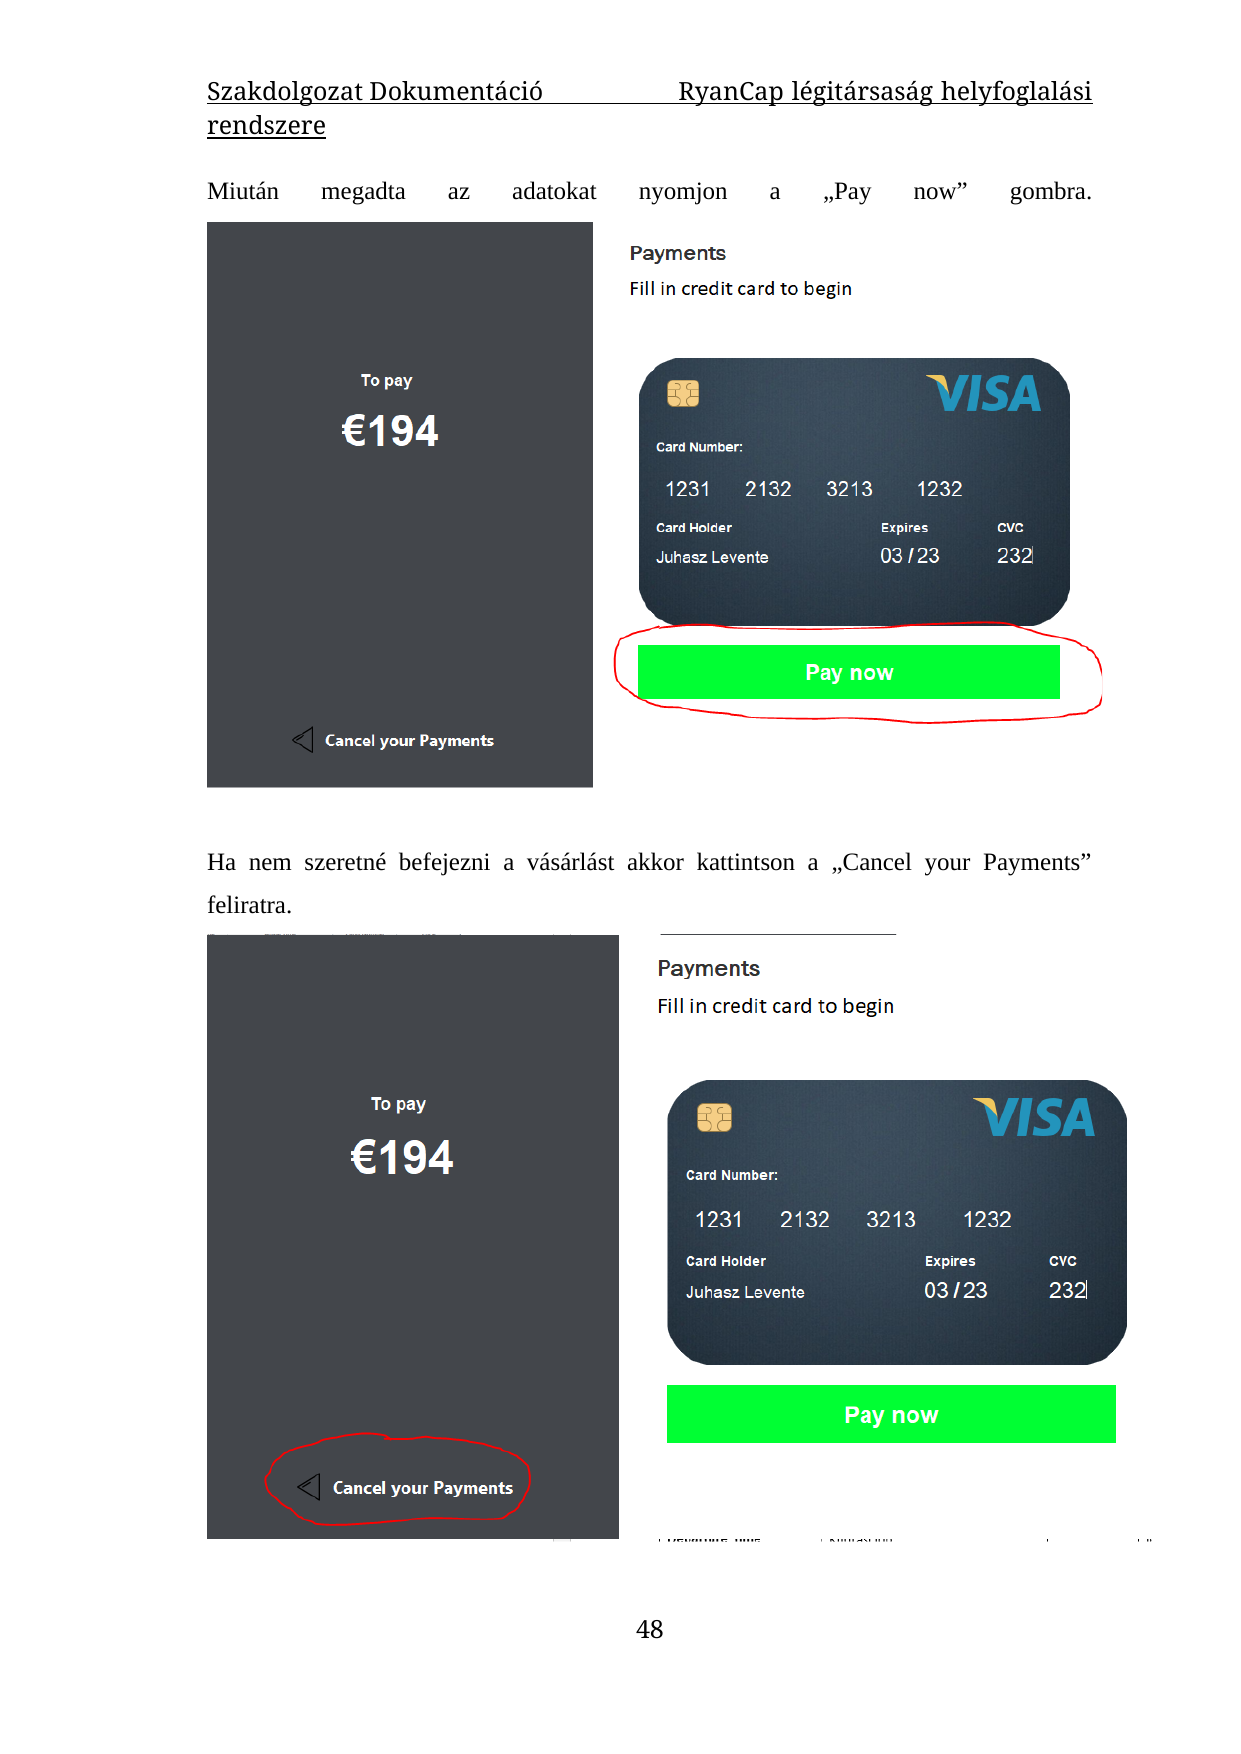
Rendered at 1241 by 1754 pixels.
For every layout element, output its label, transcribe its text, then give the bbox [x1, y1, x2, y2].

picture [206, 933, 1152, 1542]
text Ha nem szeretné befejezni a vásárlást akkor kattintson a „Cancel your Payments” feliratra. [207, 847, 1092, 919]
picture [206, 221, 1103, 788]
text Miután megadta az adatokat nyomjon a „Pay now” gombra. [207, 176, 1092, 221]
